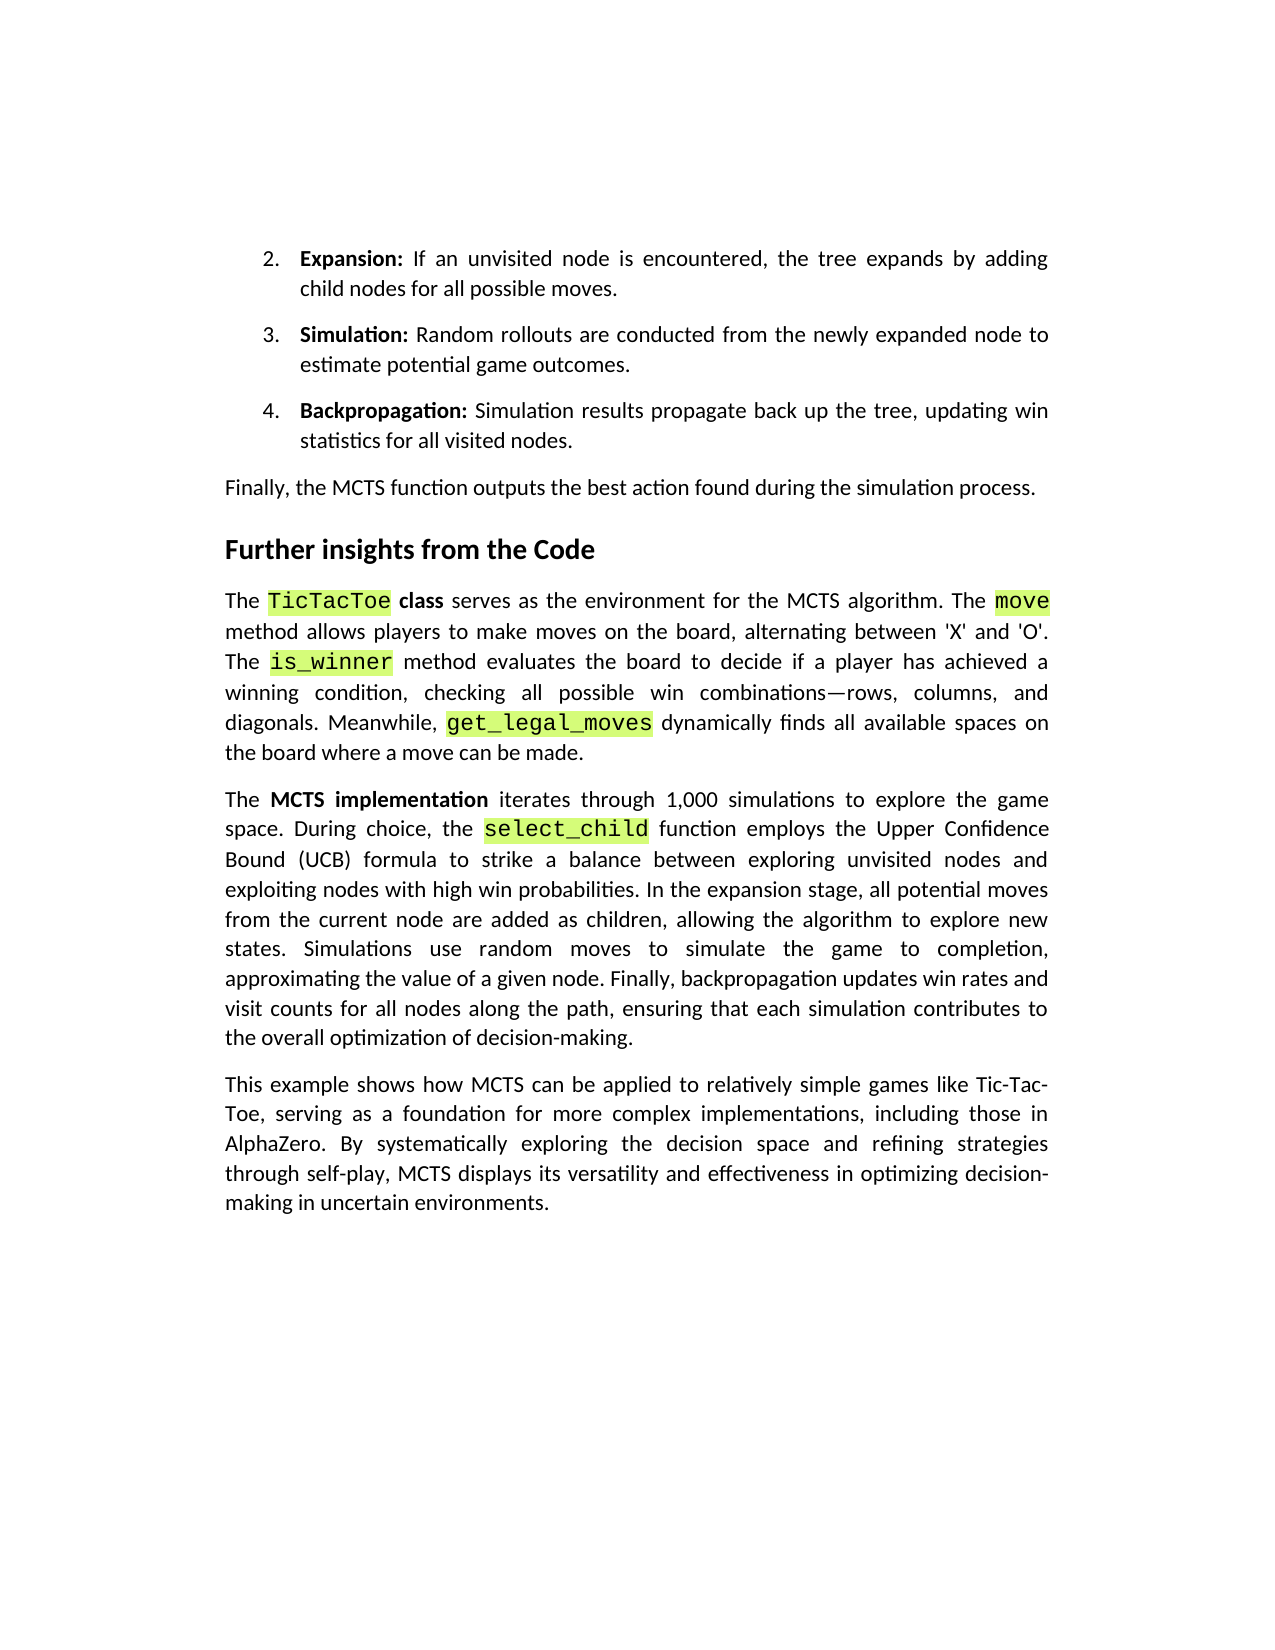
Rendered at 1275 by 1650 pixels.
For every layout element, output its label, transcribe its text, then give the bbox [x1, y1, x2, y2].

text Finally, the MCTS function outputs the best action found during the simulation process. [225, 473, 1050, 501]
text The MCTS implementation iterates through 1,000 simulations to explore the game space. During choice, the select_child function employs the Upper Confidence Bound (UCB) formula to strike a balance between exploring unvisited nodes and exploiting nodes with high win probabilities. In the expansion stage, all potential moves from the current node are added as children, allowing the algorithm to explore new states. Simulations use random moves to simulate the game to completion, approximating the value of a given node. Finally, backpropagation updates win rates and visit counts for all nodes along the path, ensuring that each simulation contributes to the overall optimization of decision-making. [225, 785, 1050, 1051]
list Simulation: Random rollouts are conducted from the newly expanded node to estimate potential game outcomes. [262, 321, 1050, 378]
text The TicTacToe class serves as the environment for the MCTS algorithm. The move method allows players to make moves on the board, alternating between 'X' and 'O'. The is_winner method evaluates the board to decide if a player has achieved a winning condition, checking all possible win combinations—rows, columns, and diagonals. Meanwhile, get_legal_moves dynamically finds all available spaces on the board where a move can be made. [225, 587, 1050, 766]
subtitle Further insights from the Code [225, 531, 1050, 567]
list Backpropagation: Simulation results propagate back up the tree, updating win statistics for all visited nodes. [262, 397, 1050, 454]
list Expansion: If an unvisited node is encountered, the tree expands by adding child nodes for all possible moves. [262, 244, 1050, 302]
text This example shows how MCTS can be applied to relatively simple games like Tic-Tac-Toe, serving as a foundation for more complex implementations, including those in AlphaZero. By systematically exploring the decision space and refining strategies through self-play, MCTS displays its versatility and effectiveness in optimizing decision-making in uncertain environments. [225, 1070, 1050, 1217]
